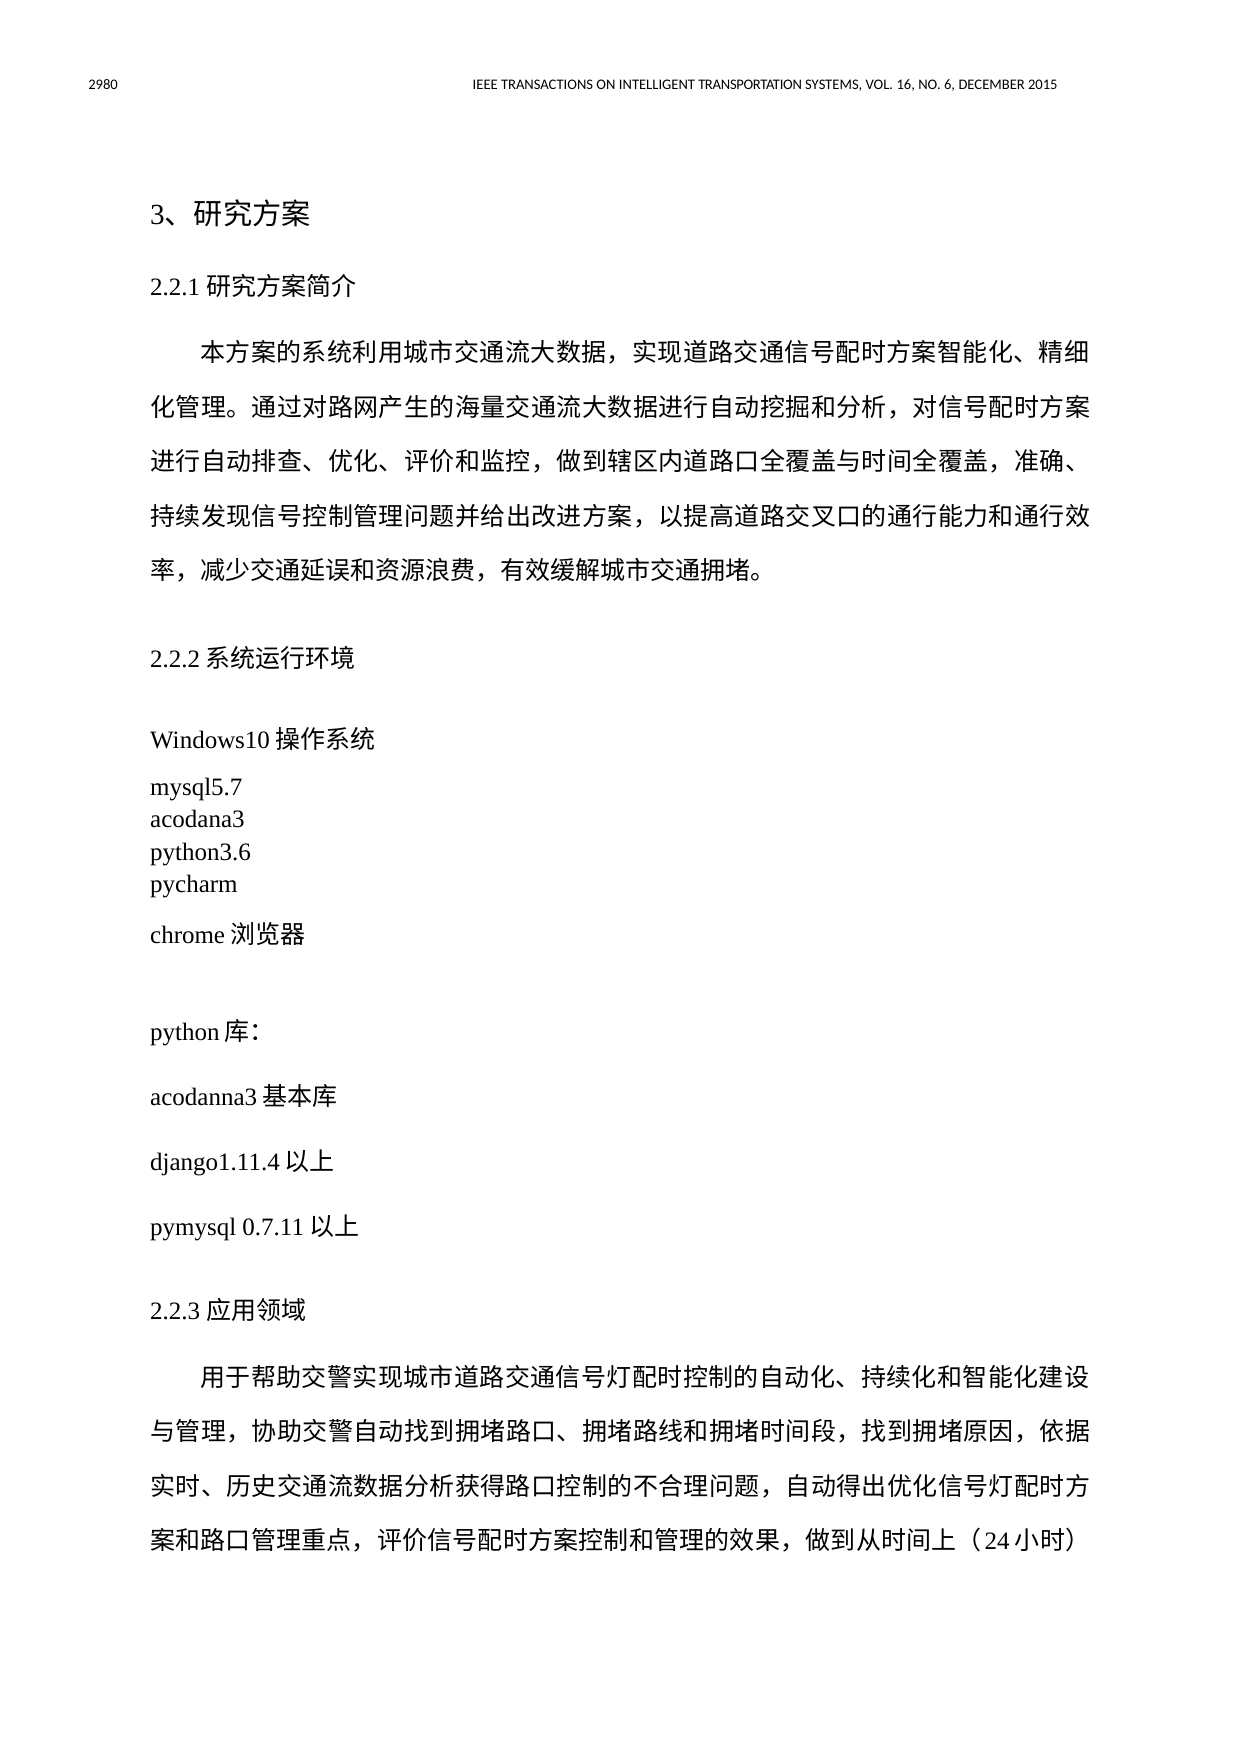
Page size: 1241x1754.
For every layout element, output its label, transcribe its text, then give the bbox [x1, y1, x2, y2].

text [150, 1357, 1090, 1557]
text 2.2.2系统运行环境 [150, 634, 1090, 676]
text 3、研究方案 [150, 191, 1090, 233]
text 2.2.1 研究方案简介 [150, 262, 1090, 304]
text python库： [150, 997, 1090, 1062]
text django1.11.4以上 [150, 1127, 1090, 1192]
text acodanna3基本库 [150, 1062, 1090, 1127]
text python3.6 [150, 835, 1090, 867]
text 2.2.3 应用领域 [150, 1286, 1090, 1328]
text acodana3 [150, 802, 1090, 835]
text 本方案的系统利用城市交通流大数据，实现道路交通信号配时方案智能化、精细化管理。通过对路网产生的海量交通流大数据进行自动挖掘和分析，对信号配时方案进行自动排查、优化、评价和监控，做到辖区内道路口全覆盖与时间全覆盖，准确、持续发现信号控制管理问题并给出改进方案，以提高道路交叉口的通行能力和通行效率，减少交通延误和资源浪费，有效缓解城市交通拥堵。 [150, 333, 1090, 587]
text pycharm [150, 867, 1090, 900]
text mysql5.7 [150, 770, 1090, 802]
text chrome浏览器 [150, 900, 1090, 965]
text pymysql 0.7.11以上 [150, 1192, 1090, 1257]
text Windows10操作系统 [150, 705, 1090, 770]
